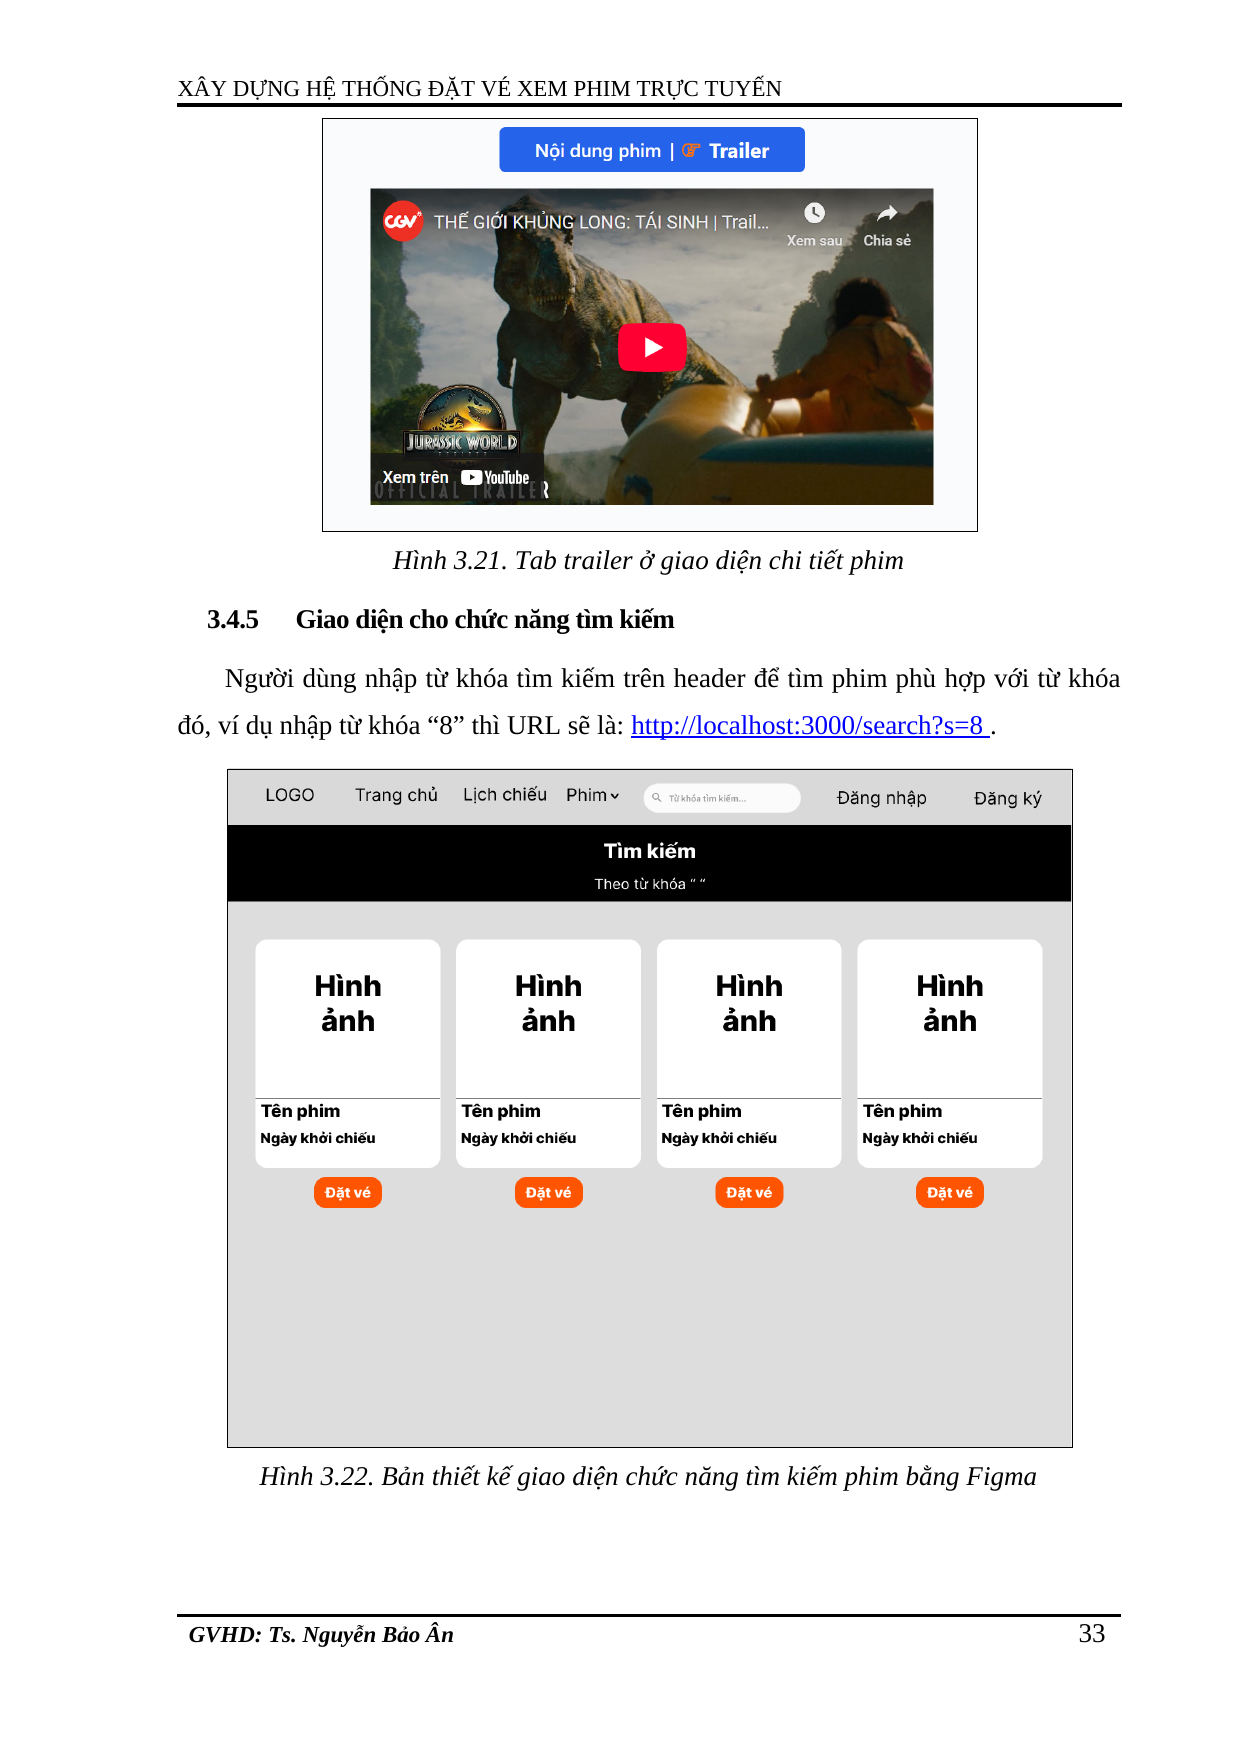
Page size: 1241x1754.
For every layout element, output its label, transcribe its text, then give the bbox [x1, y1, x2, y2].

text Người dùng nhập từ khóa tìm kiếm trên header để tìm phim phù hợp với từ khóa đó, ví dụ nhập từ khóa “8” thì URL sẽ là: http://localhost:3000/search?s=8 . [177, 663, 1122, 740]
picture [228, 770, 1072, 1447]
picture [323, 119, 977, 531]
subtitle Giao diện cho chức năng tìm kiếm [207, 603, 1122, 634]
